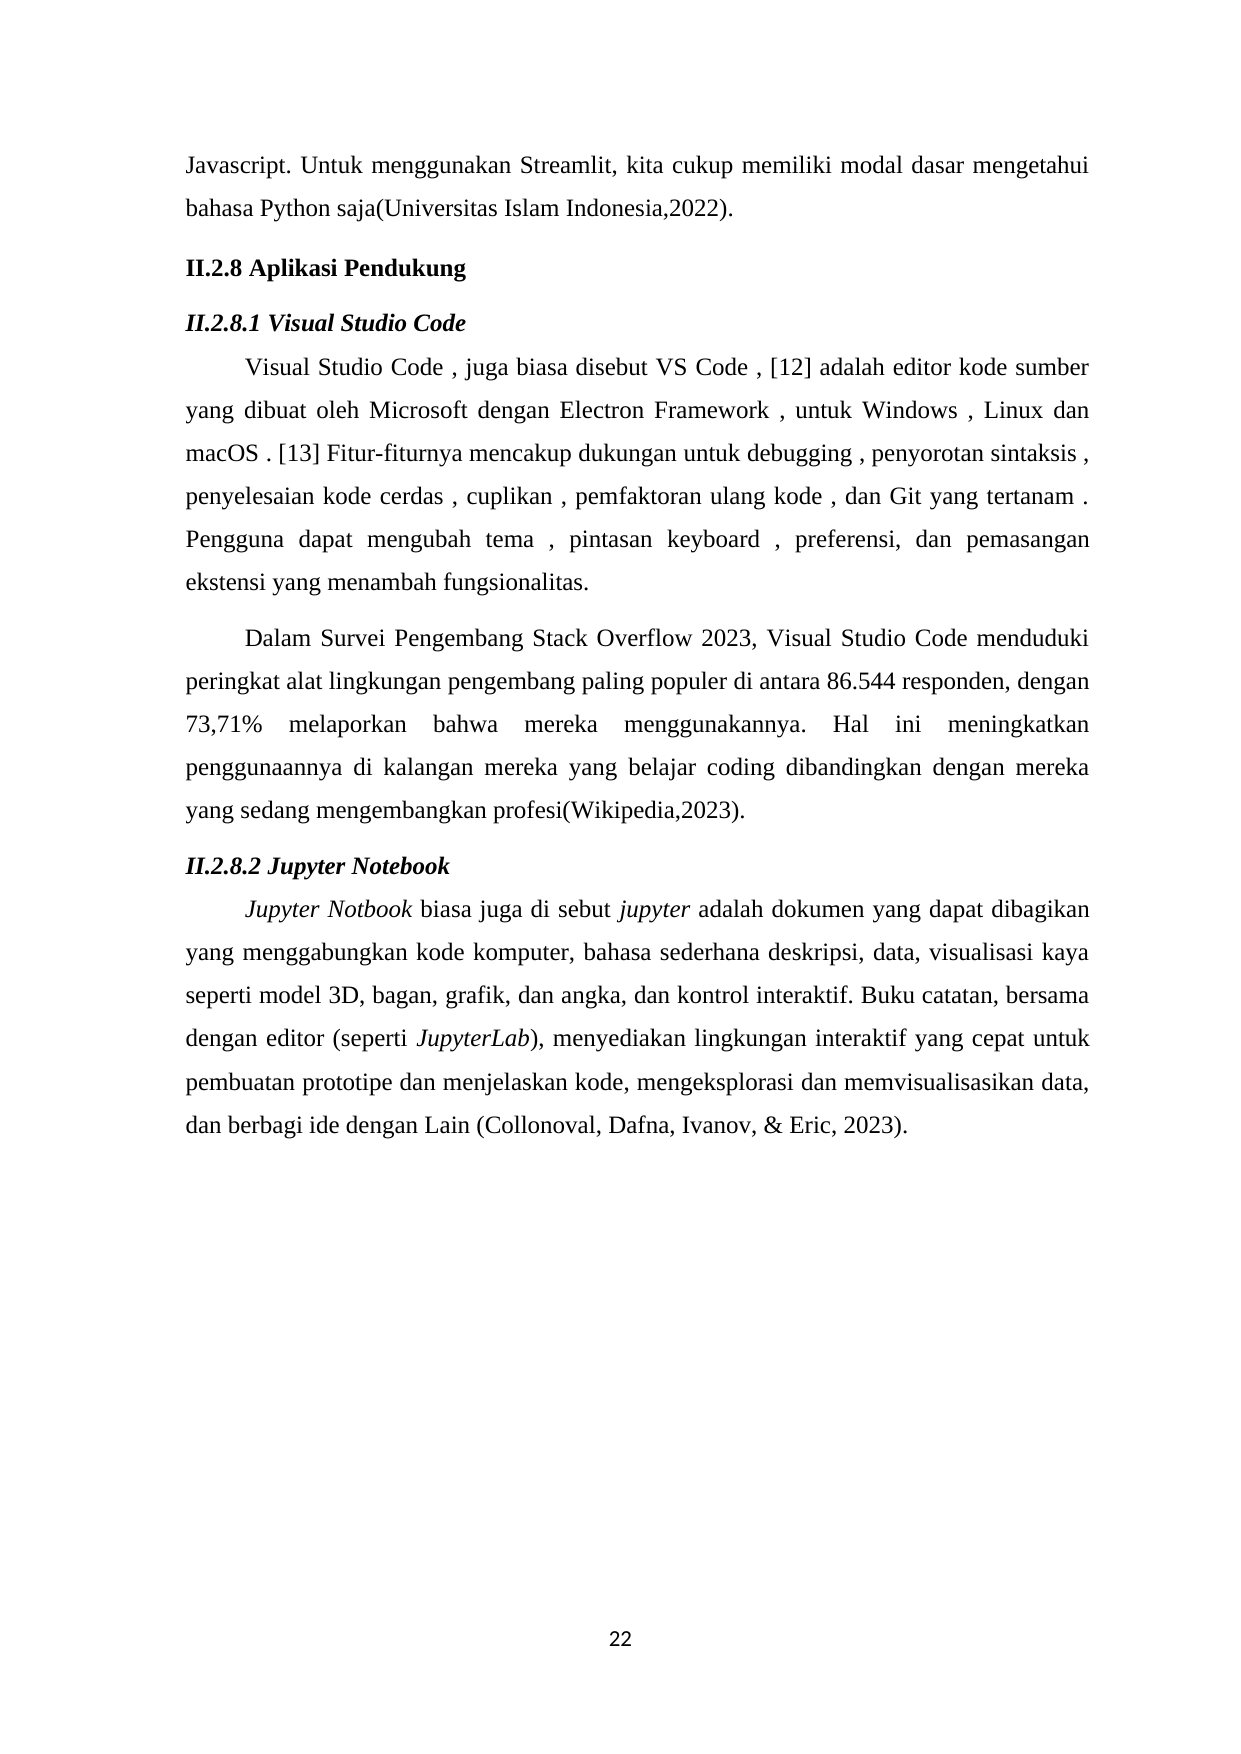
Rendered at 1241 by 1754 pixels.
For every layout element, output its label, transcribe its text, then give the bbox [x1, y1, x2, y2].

text Dalam Survei Pengembang Stack Overflow 2023, Visual Studio Code menduduki peringkat alat lingkungan pengembang paling populer di antara 86.544 responden, dengan 73,71% melaporkan bahwa mereka menggunakannya. Hal ini meningkatkan penggunaannya di kalangan mereka yang belajar coding dibandingkan dengan mereka yang sedang mengembangkan profesi(Wikipedia,2023). [185, 623, 1090, 824]
subtitle Aplikasi Pendukung [185, 253, 1090, 282]
subtitle Jupyter Notebook [185, 851, 1090, 880]
subtitle Visual Studio Code [185, 308, 1090, 337]
text Jupyter Notbook biasa juga di sebut jupyter adalah dokumen yang dapat dibagikan yang menggabungkan kode komputer, bahasa sederhana deskripsi, data, visualisasi kaya seperti model 3D, bagan, grafik, dan angka, dan kontrol interaktif. Buku catatan, bersama dengan editor (seperti JupyterLab), menyediakan lingkungan interaktif yang cepat untuk pembuatan prototipe dan menjelaskan kode, mengeksplorasi dan memvisualisasikan data, dan berbagi ide dengan Lain . [185, 894, 1090, 1138]
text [185, 150, 1090, 222]
text Visual Studio Code , juga biasa disebut VS Code , [12] adalah editor kode sumber yang dibuat oleh Microsoft dengan Electron Framework , untuk Windows , Linux dan macOS . [13] Fitur-fiturnya mencakup dukungan untuk debugging , penyorotan sintaksis , penyelesaian kode cerdas , cuplikan , pemfaktoran ulang kode , dan Git yang tertanam . Pengguna dapat mengubah tema , pintasan keyboard , preferensi, dan pemasangan ekstensi yang menambah fungsionalitas. [185, 352, 1090, 596]
